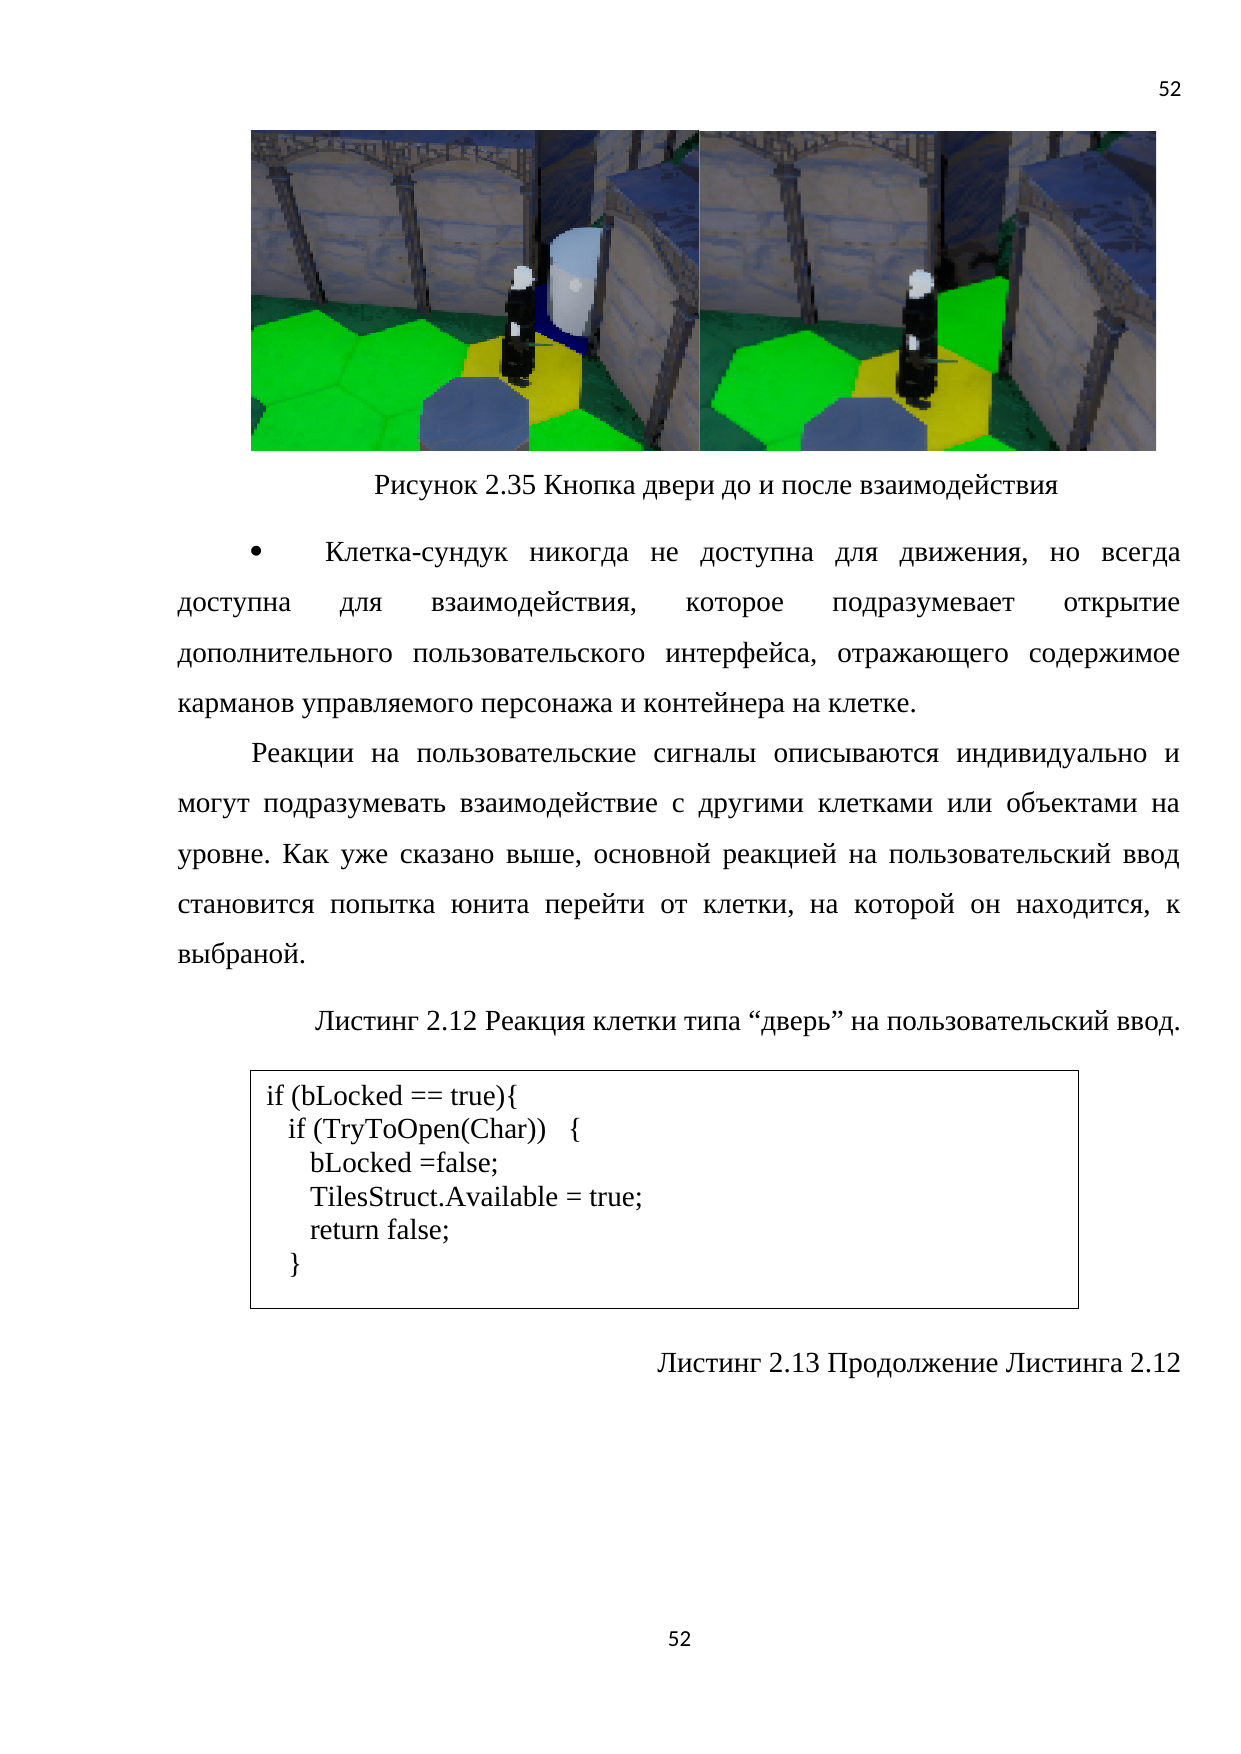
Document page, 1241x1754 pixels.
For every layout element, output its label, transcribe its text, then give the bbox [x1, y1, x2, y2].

text Реакции на пользовательские сигналы описываются индивидуально и могут подразумевать взаимодействие с другими клетками или объектами на уровне. Как уже сказано выше, основной реакцией на пользовательский ввод становится попытка юнита перейти от клетки, на которой он находится, к выбраной. [177, 735, 1181, 970]
picture [251, 130, 1157, 451]
list Клетка-сундук никогда не доступна для движения, но всегда доступна для взаимодействия, которое подразумевает открытие дополнительного пользовательского интерфейса, отражающего содержимое карманов управляемого персонажа и контейнера на клетке. [177, 534, 1181, 718]
